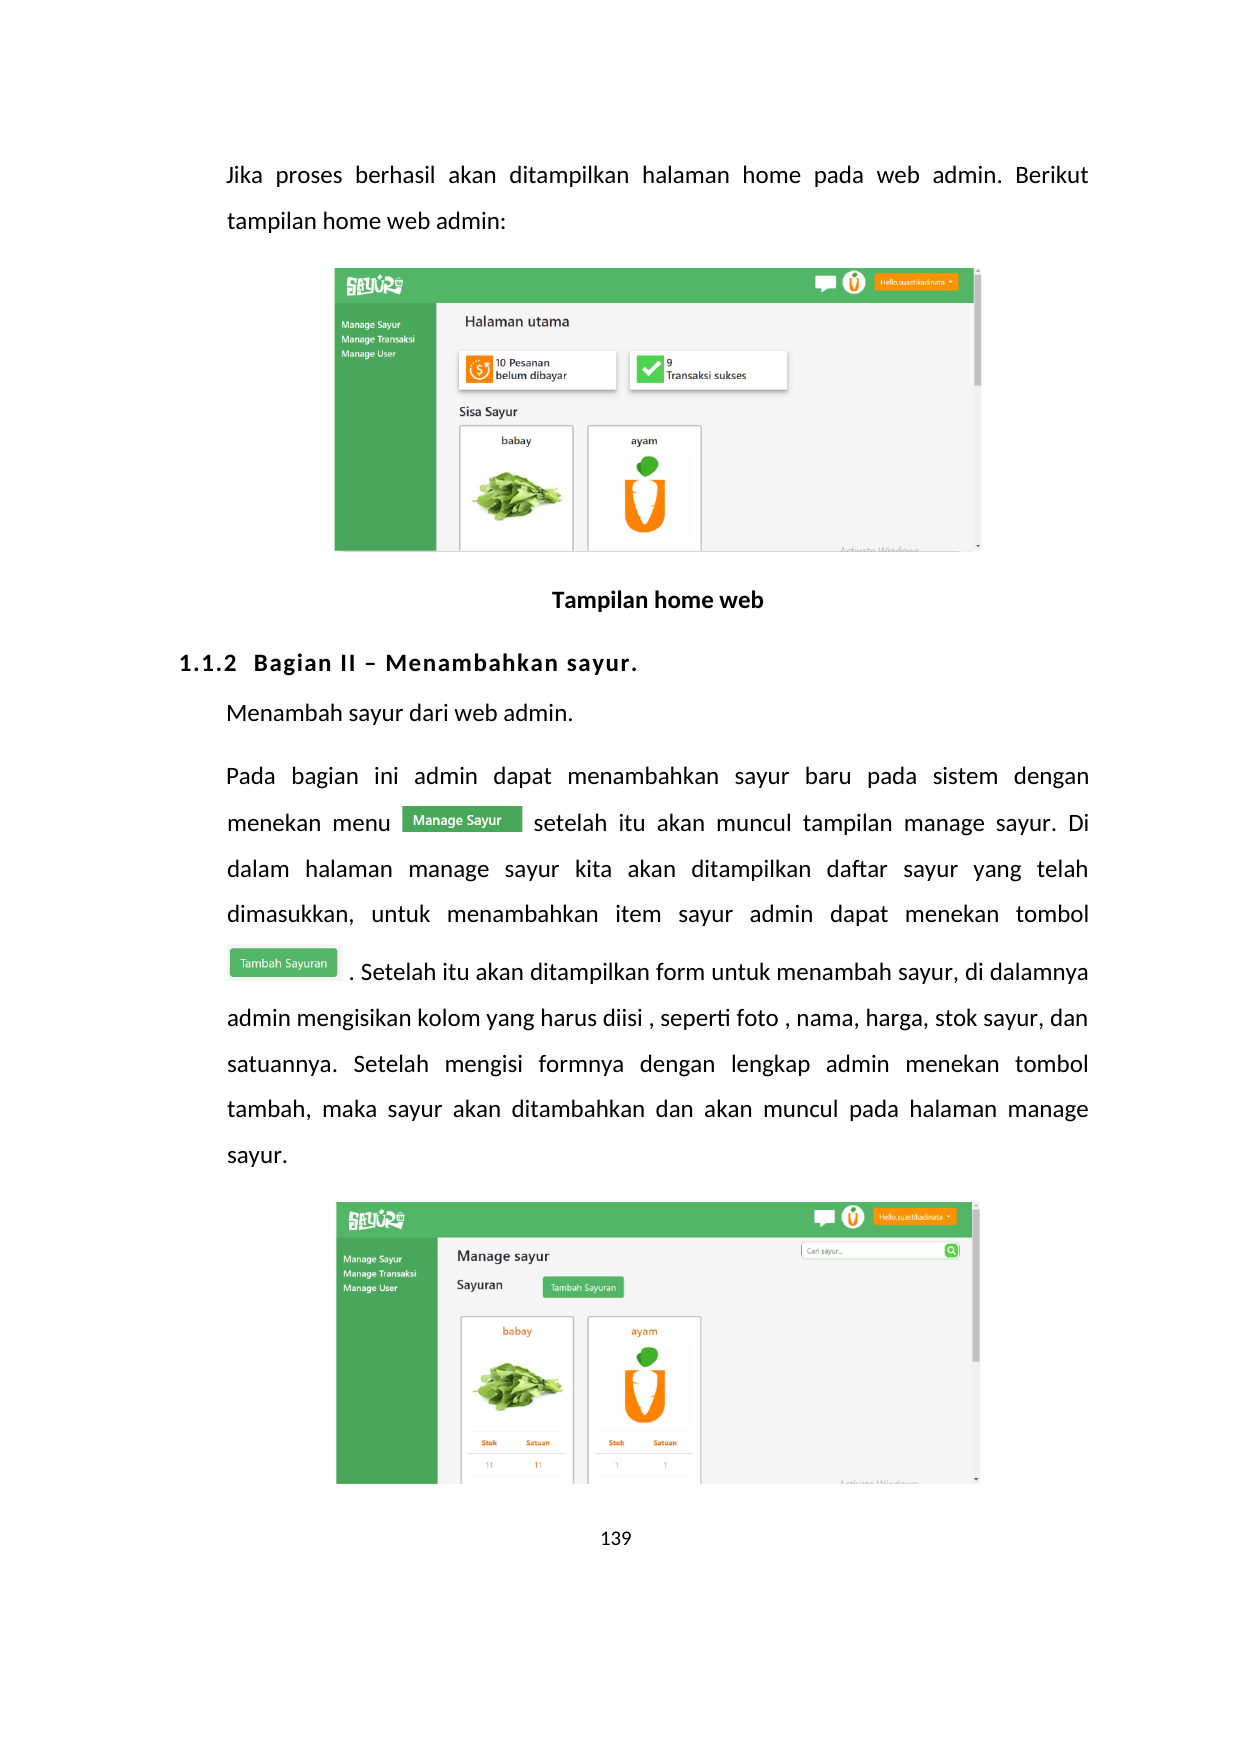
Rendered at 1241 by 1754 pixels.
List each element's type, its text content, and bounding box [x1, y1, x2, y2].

text Pada bagian ini admin dapat menambahkan sayur baru pada sistem dengan menekan menu setelah itu akan muncul tampilan manage sayur. Di dalam halaman manage sayur kita akan ditampilkan daftar sayur yang telah dimasukkan, untuk menambahkan item sayur admin dapat menekan tombol . Setelah itu akan ditampilkan form untuk menambah sayur, di dalamnya admin mengisikan kolom yang harus diisi , seperti foto , nama, harga, stok sayur, dan satuannya. Setelah mengisi formnya dengan lengkap admin menekan tombol tambah, maka sayur akan ditambahkan dan akan muncul pada halaman manage sayur. [226, 760, 1090, 1170]
text Menambah sayur dari web admin. [226, 697, 1090, 727]
list Bagian II – Menambahkan sayur. [179, 647, 1090, 678]
text Tampilan home web [226, 584, 1090, 614]
picture [334, 268, 982, 552]
picture [402, 806, 523, 832]
picture [336, 1202, 980, 1484]
picture [226, 944, 343, 981]
text Jika proses berhasil akan ditampilkan halaman home pada web admin. Berikut tampilan home web admin: [226, 159, 1090, 235]
